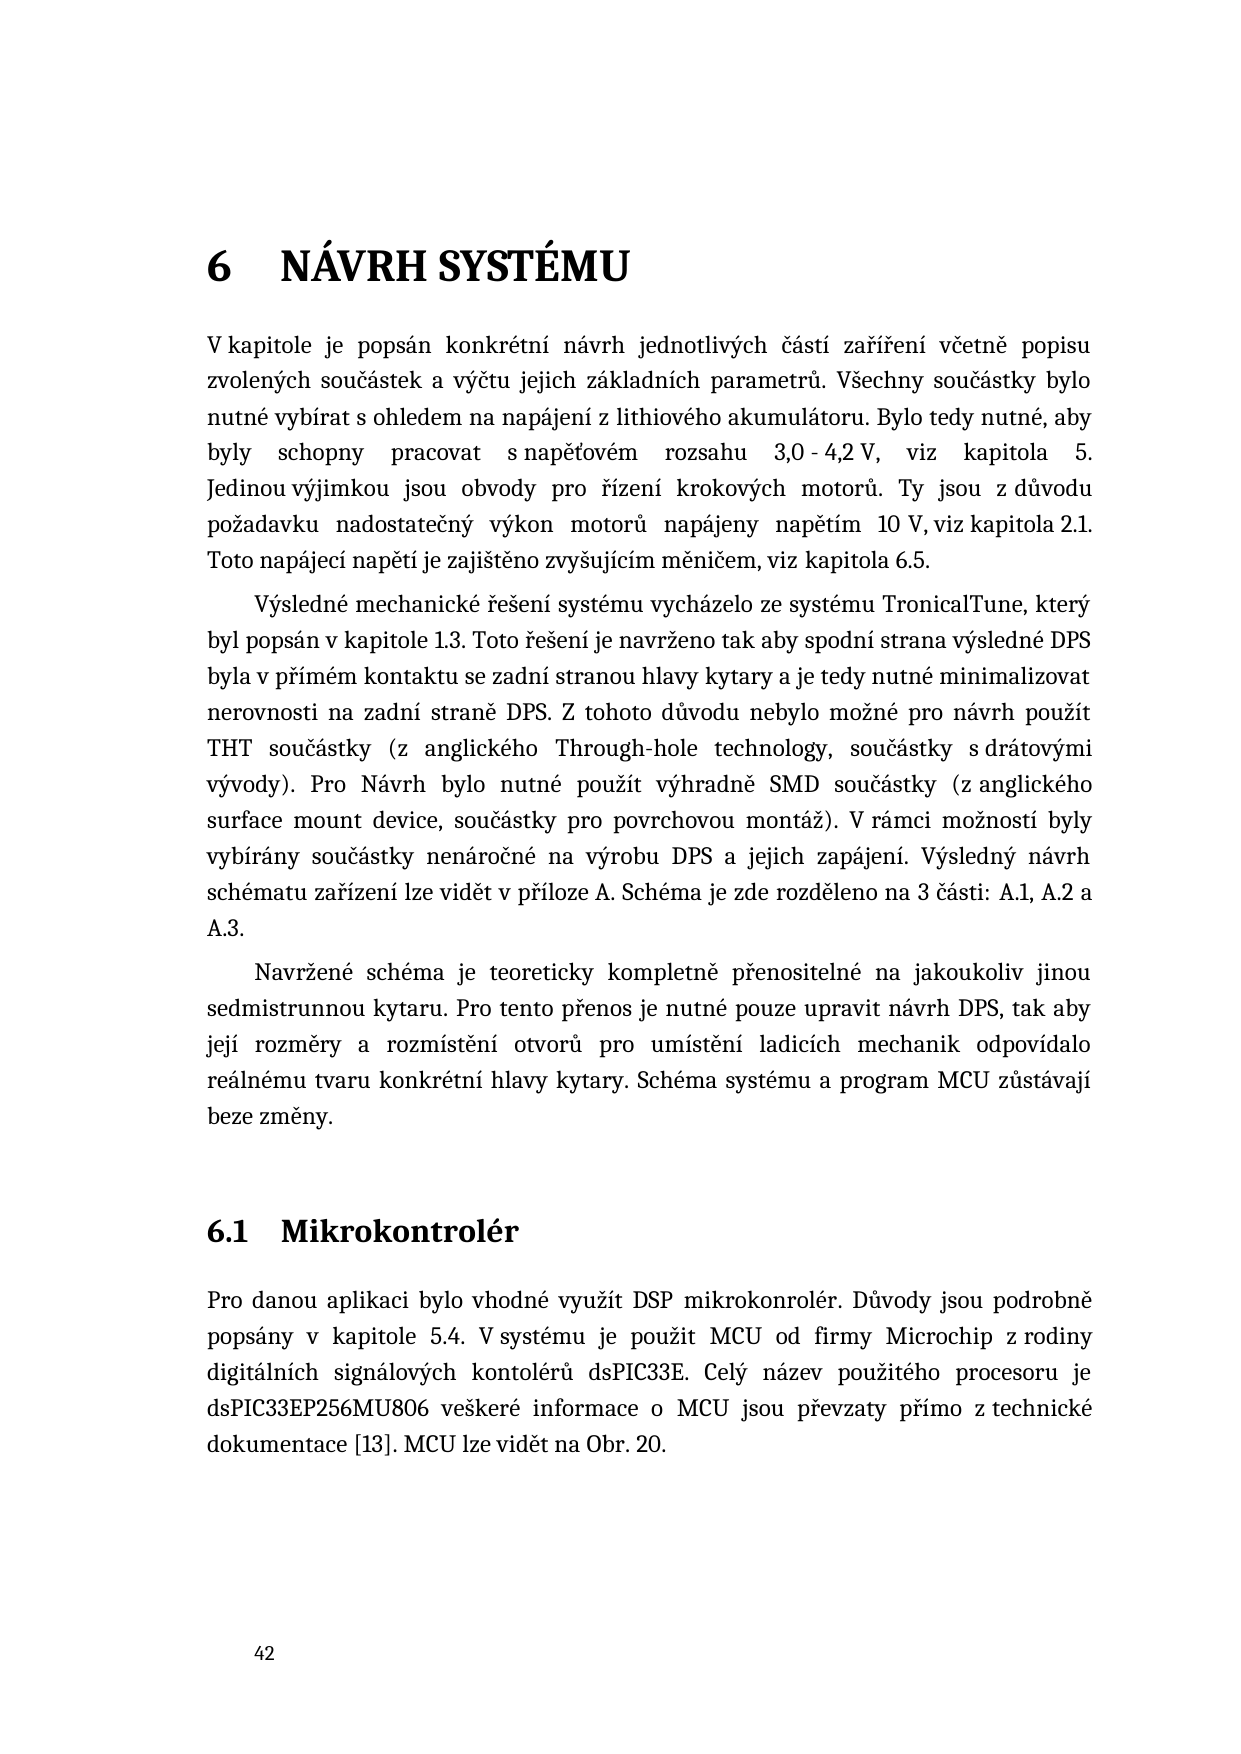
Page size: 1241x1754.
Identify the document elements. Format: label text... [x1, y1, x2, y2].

text V kapitole je popsán konkrétní návrh jednotlivých částí zaříření včetně popisu zvolených součástek a výčtu jejich základních parametrů. Všechny součástky bylo nutné vybírat s ohledem na napájení z lithiového akumulátoru. Bylo tedy nutné, aby byly schopny pracovat s napěťovém rozsahu 3,0 - 4,2 V, viz kapitola 5. Jedinou výjimkou jsou obvody pro řízení krokových motorů. Ty jsou z důvodu požadavku nadostatečný výkon motorů napájeny napětím 10 V, viz kapitola 2.1. Toto napájecí napětí je zajištěno zvyšujícím měničem, viz kapitola 6.5. [207, 331, 1092, 575]
text Navržené schéma je teoreticky kompletně přenositelné na jakoukoliv jinou sedmistrunnou kytaru. Pro tento přenos je nutné pouze upravit návrh DPS, tak aby její rozměry a rozmístění otvorů pro umístění ladicích mechanik odpovídalo reálnému tvaru konkrétní hlavy kytary. Schéma systému a program MCU zůstávají beze změny. [207, 958, 1092, 1131]
text Výsledné mechanické řešení systému vycházelo ze systému TronicalTune, který byl popsán v kapitole 1.3. Toto řešení je navrženo tak aby spodní strana výsledné DPS byla v přímém kontaktu se zadní stranou hlavy kytary a je tedy nutné minimalizovat nerovnosti na zadní straně DPS. Z tohoto důvodu nebylo možné pro návrh použít THT součástky (z anglického Through-hole technology, součástky s drátovými vývody). Pro Návrh bylo nutné použít výhradně SMD součástky (z anglického surface mount device, součástky pro povrchovou montáž). V rámci možností byly vybírány součástky nenáročné na výrobu DPS a jejich zapájení. Výsledný návrh schématu zařízení lze vidět v příloze A. Schéma je zde rozděleno na 3 části: A.1, A.2 a A.3. [207, 590, 1092, 943]
text Pro danou aplikaci bylo vhodné využít DSP mikrokonrolér. Důvody jsou podrobně popsány v kapitole 5.4. V systému je použit MCU od firmy Microchip z rodiny digitálních signálových kontolérů dsPIC33E. Celý název použitého procesoru je dsPIC33EP256MU806 veškeré informace o MCU jsou převzaty přímo z technické dokumentace [13]. MCU lze vidět na obr. 20. [207, 1286, 1092, 1458]
subtitle Mikrokontrolér [207, 1213, 1092, 1251]
subtitle Návrh systému [207, 240, 1092, 292]
